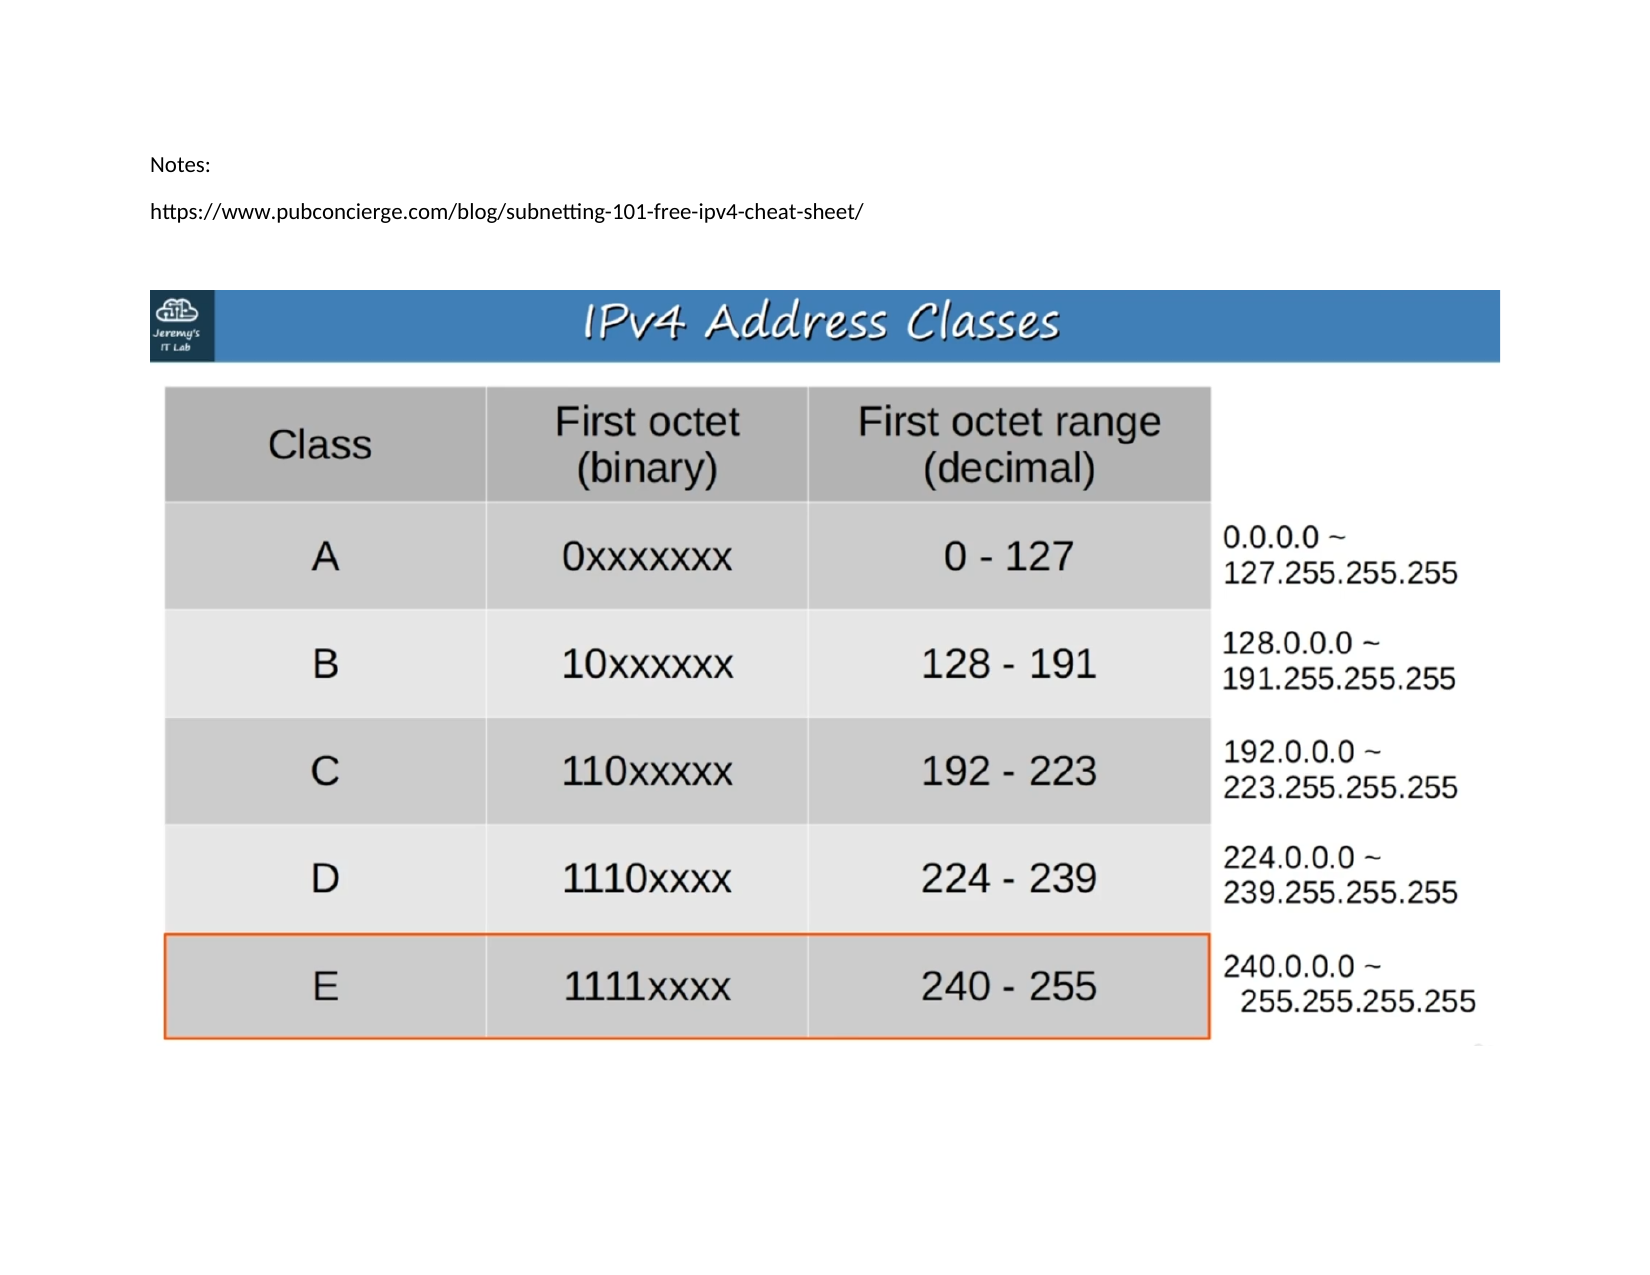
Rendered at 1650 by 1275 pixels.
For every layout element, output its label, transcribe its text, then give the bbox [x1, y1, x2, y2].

text Notes: [150, 150, 1500, 178]
picture [150, 290, 1500, 1046]
text https://www.pubconcierge.com/blog/subnetting-101-free-ipv4-cheat-sheet/ [150, 197, 1500, 225]
